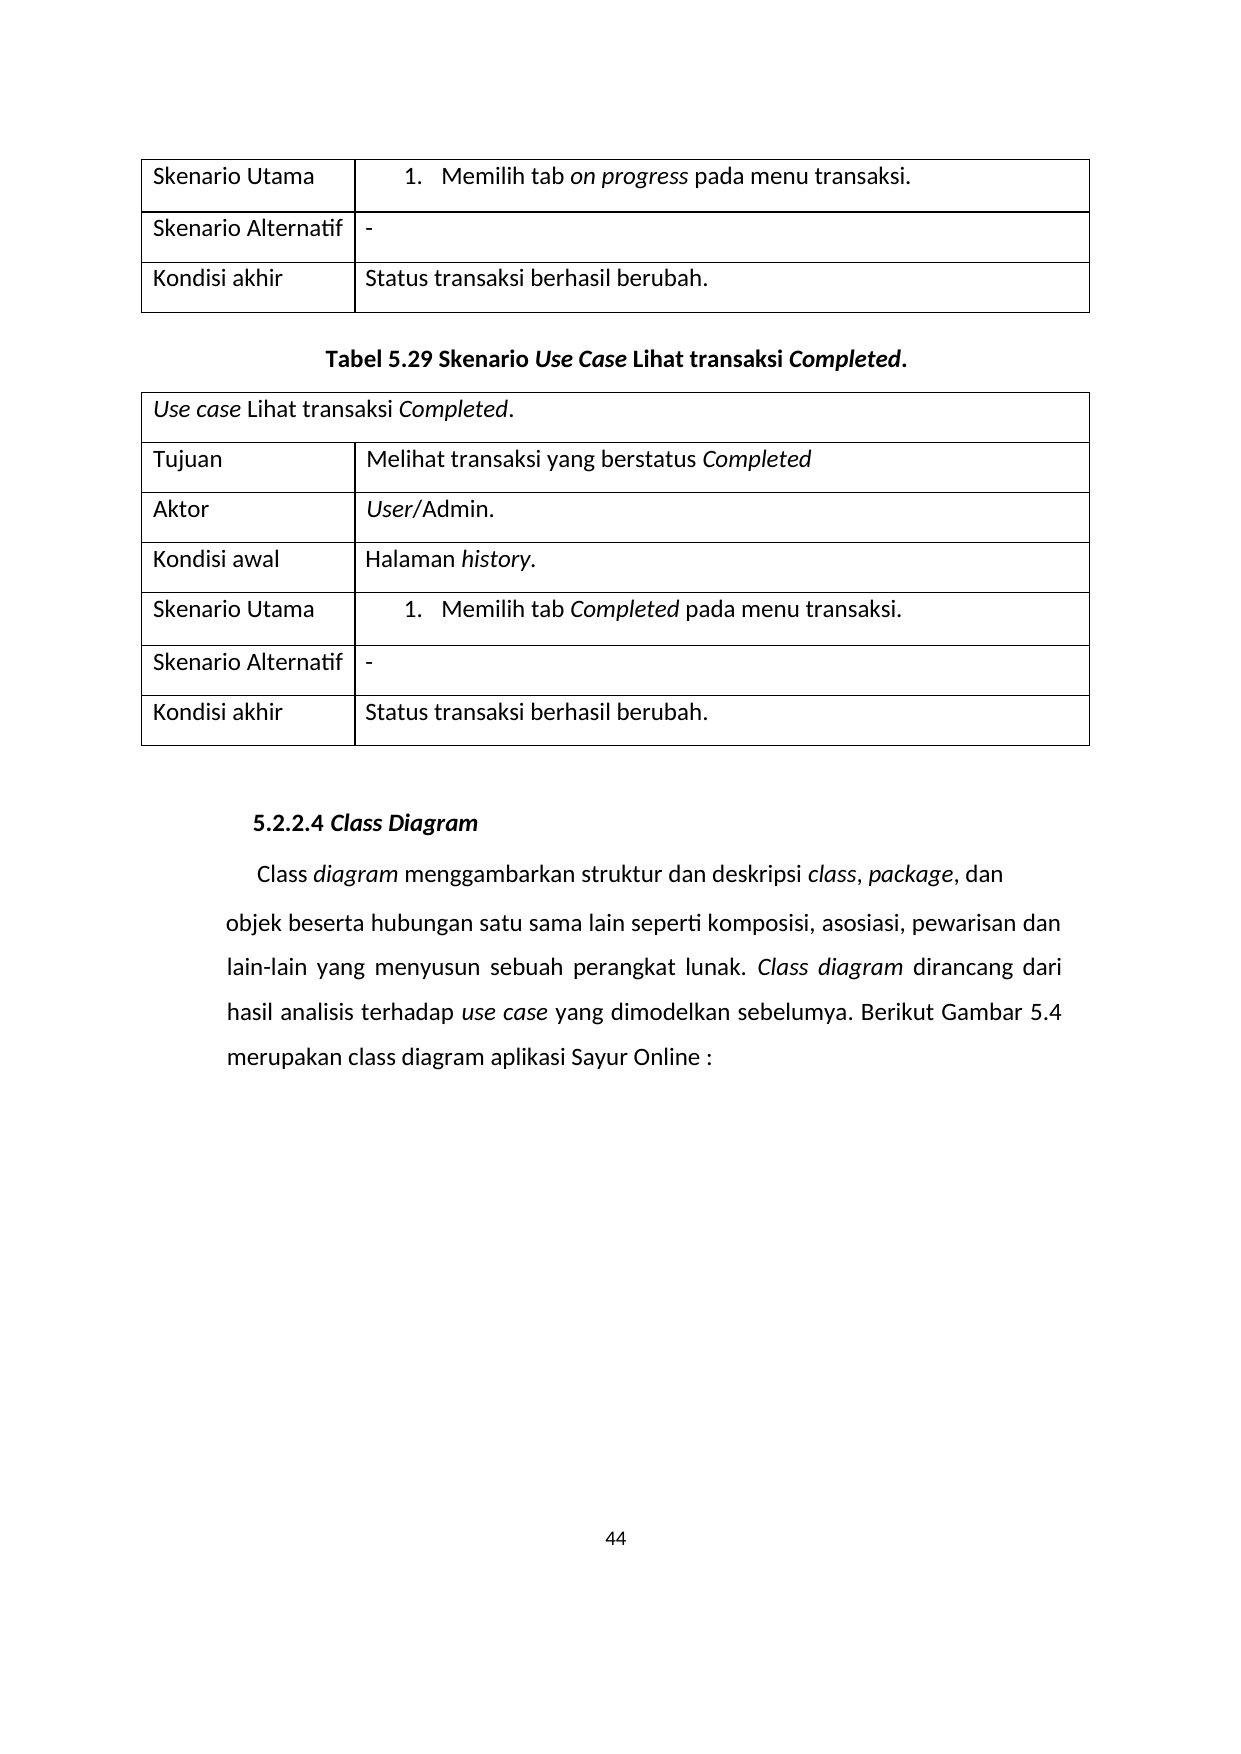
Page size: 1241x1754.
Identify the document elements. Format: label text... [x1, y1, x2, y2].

table_cell - [356, 646, 1089, 695]
table_cell Melihat transaksi yang berstatus Completed [356, 443, 1089, 492]
table_cell Memilih tab on progress pada menu transaksi. [356, 160, 1089, 211]
table_cell Status transaksi berhasil berubah. [356, 263, 1089, 312]
text Tabel 5.29 Skenario Use Case Lihat transaksi Completed. [141, 343, 1092, 374]
table_cell User/Admin. [356, 493, 1089, 542]
table_cell Kondisi akhir [142, 696, 354, 745]
table_cell - [356, 213, 1089, 262]
table_cell Halaman history. [356, 543, 1089, 592]
table_cell Skenario Alternatif [142, 213, 354, 262]
table_header Use case Lihat transaksi Completed. [142, 393, 1089, 442]
table_cell Status transaksi berhasil berubah. [356, 696, 1089, 745]
table_cell Memilih tab Completed pada menu transaksi. [356, 593, 1089, 645]
table_cell Skenario Alternatif [142, 646, 354, 695]
table_cell Skenario Utama [142, 160, 354, 211]
text objek beserta hubungan satu sama lain seperti komposisi, asosiasi, pewarisan dan lain-lain yang menyusun sebuah perangkat lunak. Class diagram dirancang dari hasil analisis terhadap use case yang dimodelkan sebelumya. Berikut Gambar 5.4 merupakan class diagram aplikasi Sayur Online : [226, 907, 1062, 1072]
table_cell Aktor [142, 493, 354, 542]
text Class diagram menggambarkan struktur dan deskripsi class, package, dan [257, 858, 1090, 889]
subtitle 5.2.2.4 Class Diagram [216, 807, 1092, 837]
table_cell Kondisi awal [142, 543, 354, 592]
table_cell Tujuan [142, 443, 354, 492]
table_cell Skenario Utama [142, 593, 354, 645]
table_cell Kondisi akhir [142, 263, 354, 312]
